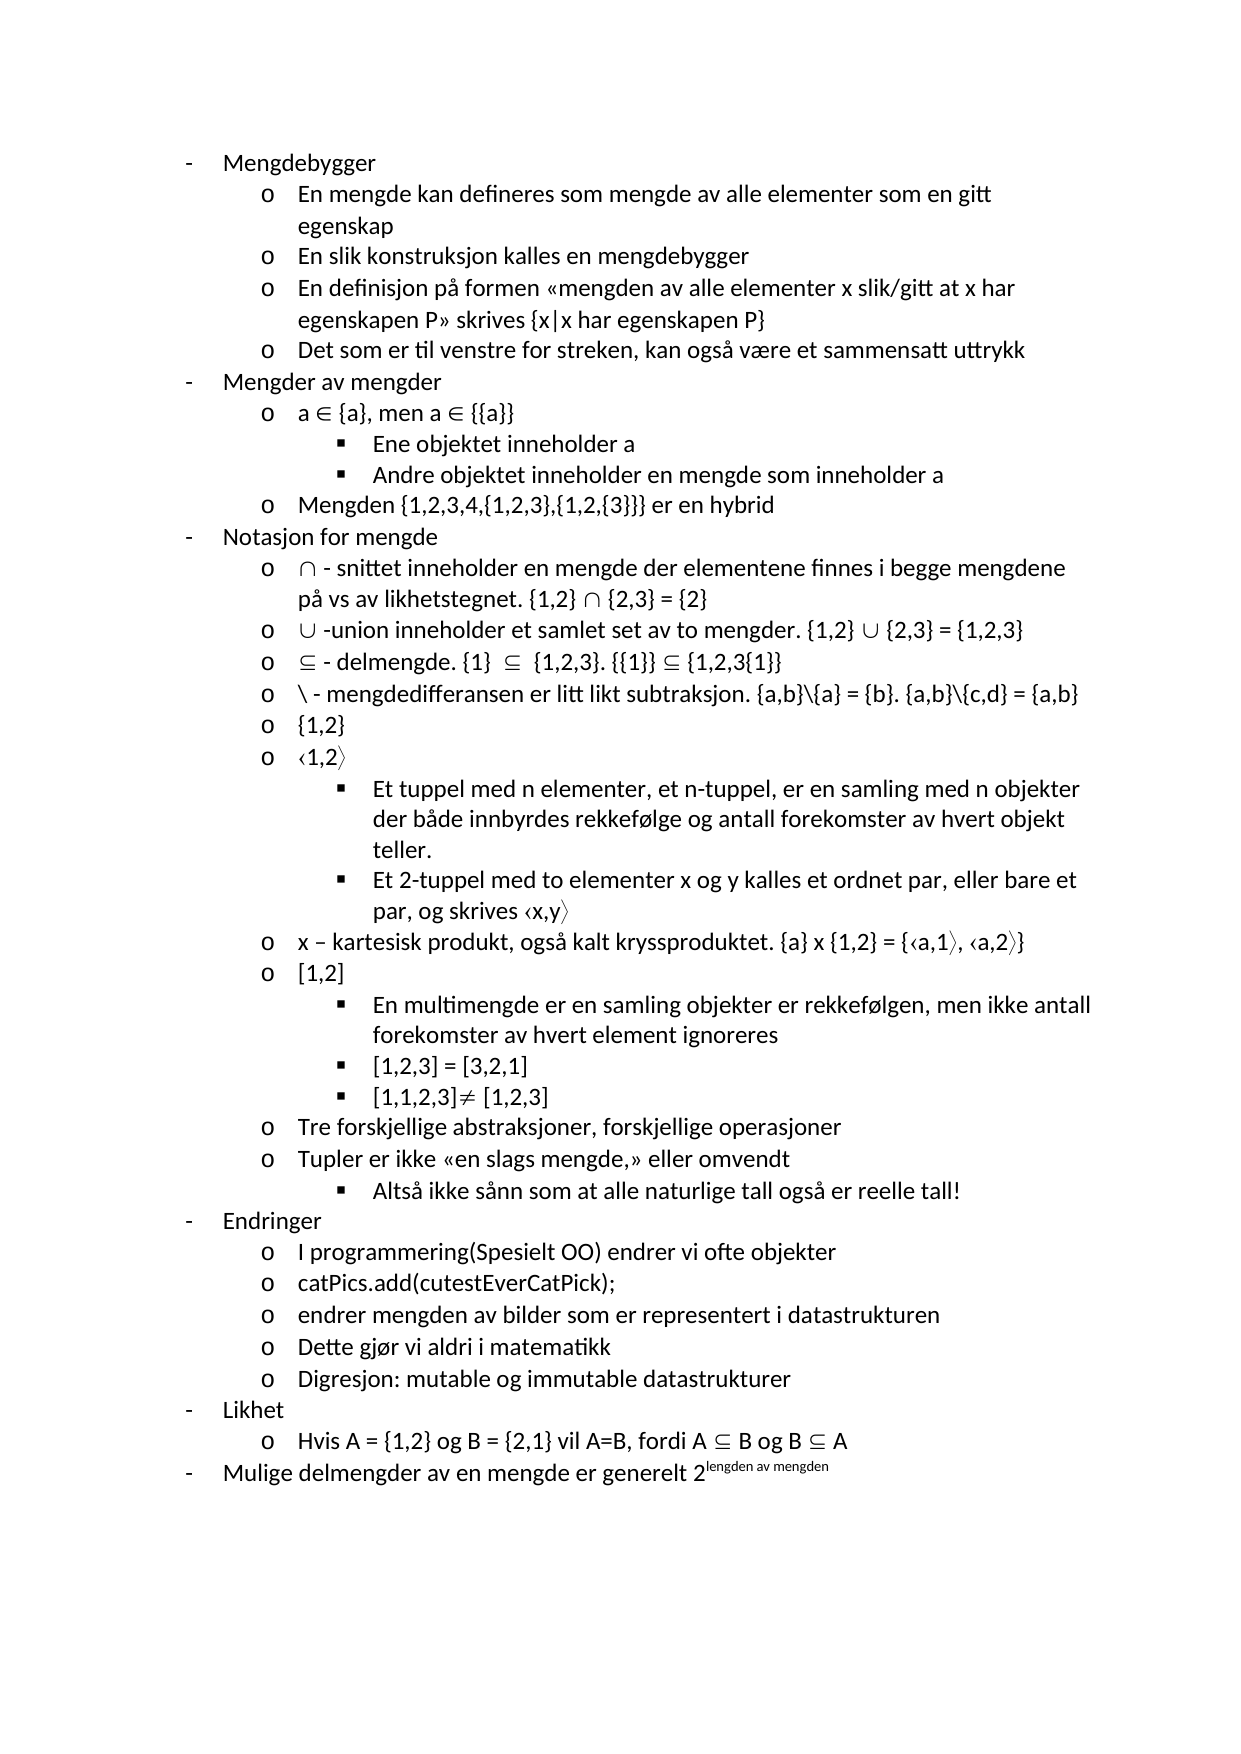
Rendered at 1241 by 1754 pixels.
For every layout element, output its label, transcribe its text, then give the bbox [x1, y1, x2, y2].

list 1,2 [260, 741, 1093, 773]
list En multimengde er en samling objekter er rekkefølgen, men ikke antall forekomster av hvert element ignoreres [335, 989, 1093, 1050]
list Dette gjør vi aldri i matematikk [260, 1331, 1093, 1363]
list En mengde kan defineres som mengde av alle elementer som en gitt egenskap [260, 178, 1093, 240]
list -union inneholder et samlet set av to mengder. {1,2} {2,3} = {1,2,3} [260, 614, 1093, 646]
list catPics.add(cutestEverCatPick); [260, 1268, 1093, 1299]
list Altså ikke sånn som at alle naturlige tall også er reelle tall! [335, 1175, 1093, 1205]
list Likhet [185, 1395, 1093, 1425]
list Andre objektet inneholder en mengde som inneholder a [335, 459, 1093, 489]
list Mengdebygger [185, 148, 1093, 178]
list - delmengde. {1} {1,2,3}. {{1}} {1,2,3{1}} [260, 646, 1093, 678]
list \ - mengdedifferansen er litt likt subtraksjon. {a,b}\{a} = {b}. {a,b}\{c,d} = {a,b} [260, 678, 1093, 709]
list Et 2-tuppel med to elementer x og y kalles et ordnet par, eller bare et par, og skrives x,y [335, 864, 1093, 926]
list x – kartesisk produkt, også kalt kryssproduktet. {a} x {1,2} = {a,1, a,2} [260, 926, 1093, 957]
list - snittet inneholder en mengde der elementene finnes i begge mengdene på vs av likhetstegnet. {1,2} {2,3} = {2} [260, 552, 1093, 614]
list Et tuppel med n elementer, et n-tuppel, er en samling med n objekter der både innbyrdes rekkefølge og antall forekomster av hvert objekt teller. [335, 773, 1093, 864]
list En definisjon på formen «mengden av alle elementer x slik/gitt at x har egenskapen P» skrives {x|x har egenskapen P} [260, 272, 1093, 334]
list Mengder av mengder [185, 366, 1093, 397]
list Mulige delmengder av en mengde er generelt 2lengden av mengden [185, 1457, 1093, 1487]
list a {a}, men a {{a}} [260, 397, 1093, 428]
list endrer mengden av bilder som er representert i datastrukturen [260, 1299, 1093, 1331]
list I programmering(Spesielt OO) endrer vi ofte objekter [260, 1236, 1093, 1268]
list Mengden {1,2,3,4,{1,2,3},{1,2,{3}}} er en hybrid [260, 489, 1093, 521]
list Digresjon: mutable og immutable datastrukturer [260, 1363, 1093, 1395]
list Hvis A = {1,2} og B = {2,1} vil A=B, fordi A B og B A [260, 1425, 1093, 1457]
list Ene objektet inneholder a [335, 428, 1093, 459]
list [1,2] [260, 957, 1093, 989]
list Endringer [185, 1205, 1093, 1236]
list En slik konstruksjon kalles en mengdebygger [260, 240, 1093, 272]
list [1,1,2,3] [1,2,3] [335, 1081, 1093, 1111]
list [1,2,3] = [3,2,1] [335, 1050, 1093, 1081]
list Tre forskjellige abstraksjoner, forskjellige operasjoner [260, 1111, 1093, 1143]
list Det som er til venstre for streken, kan også være et sammensatt uttrykk [260, 334, 1093, 366]
list Tupler er ikke «en slags mengde,» eller omvendt [260, 1143, 1093, 1175]
list {1,2} [260, 709, 1093, 741]
list Notasjon for mengde [185, 521, 1093, 552]
